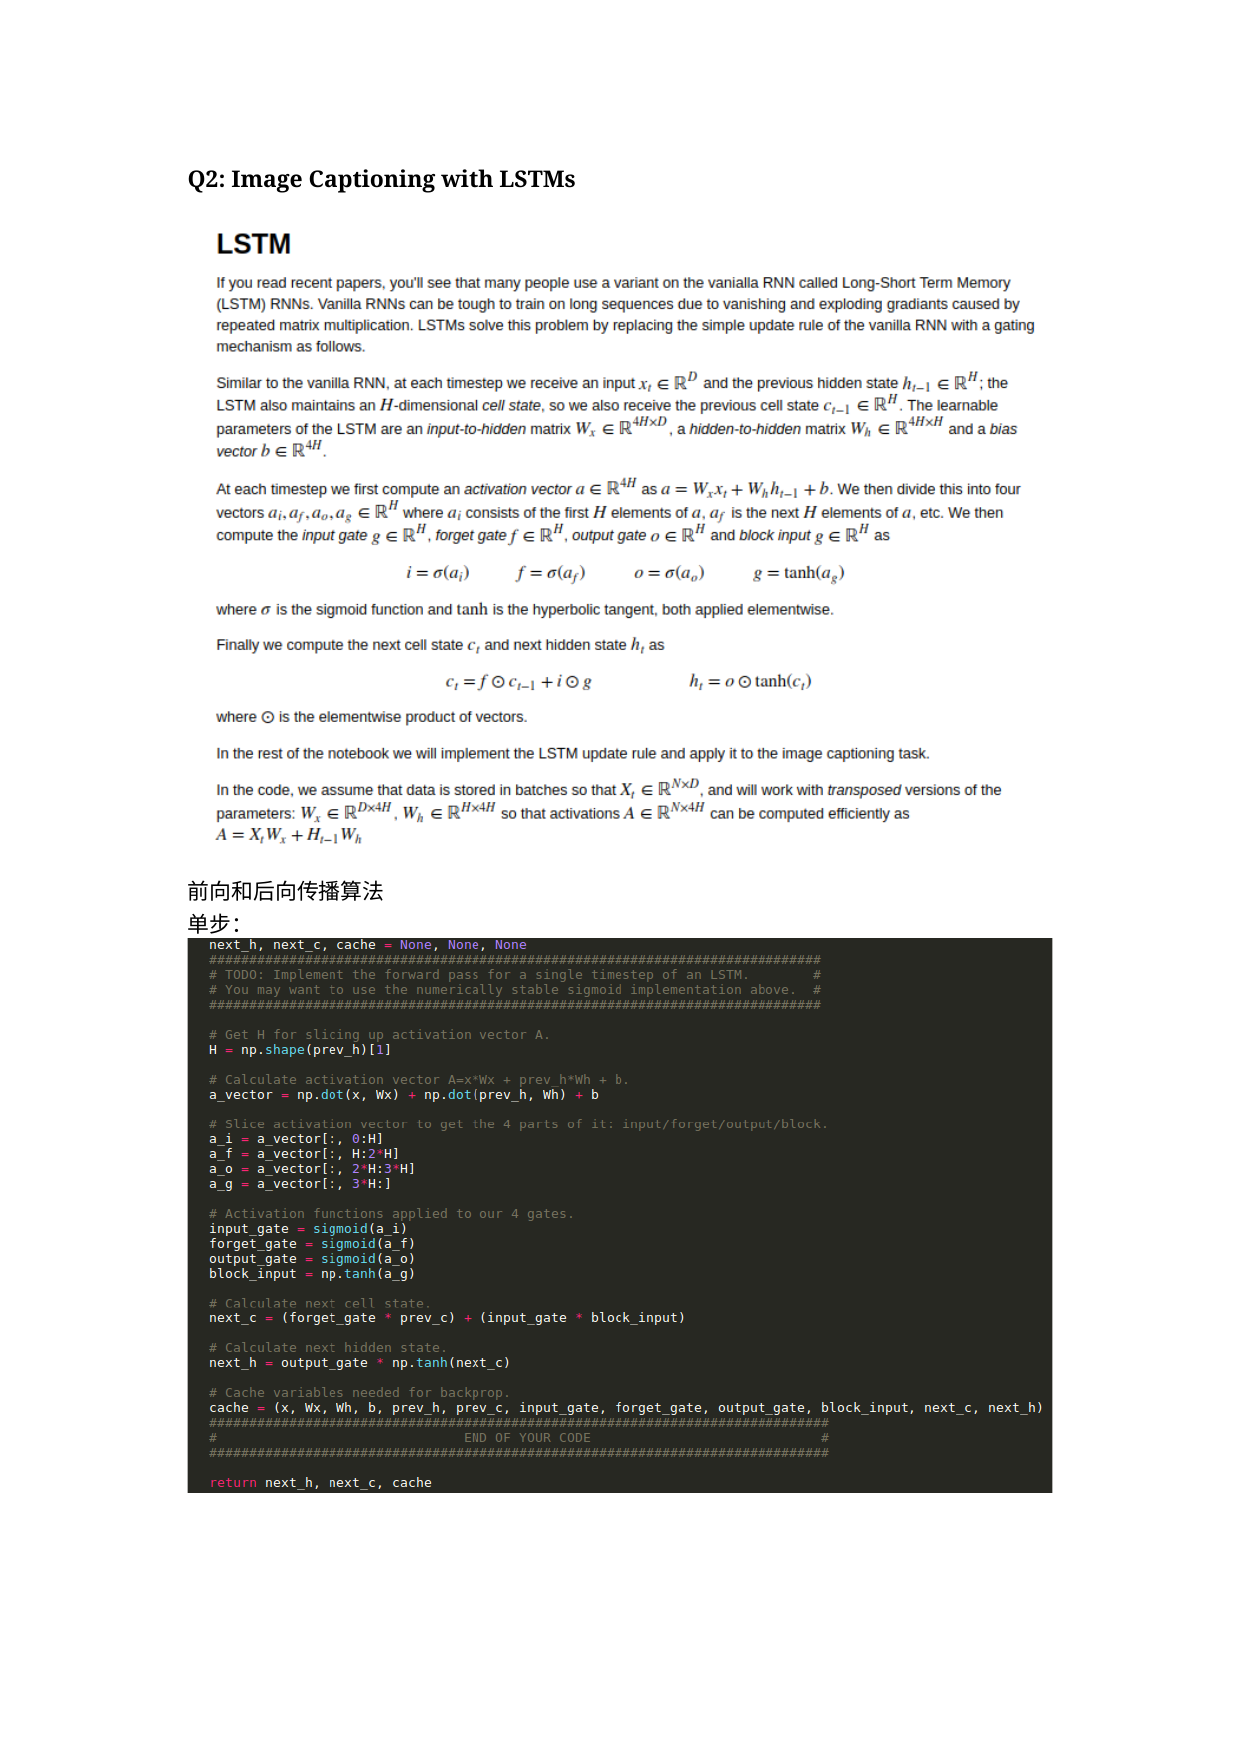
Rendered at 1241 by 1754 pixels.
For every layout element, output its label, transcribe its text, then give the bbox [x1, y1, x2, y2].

subtitle Q2: Image Captioning with LSTMs [187, 162, 1053, 194]
picture [187, 938, 1053, 1493]
list 前向和后向传播算法 [187, 874, 1053, 906]
list 单步： [187, 906, 1053, 938]
picture [187, 223, 1053, 860]
